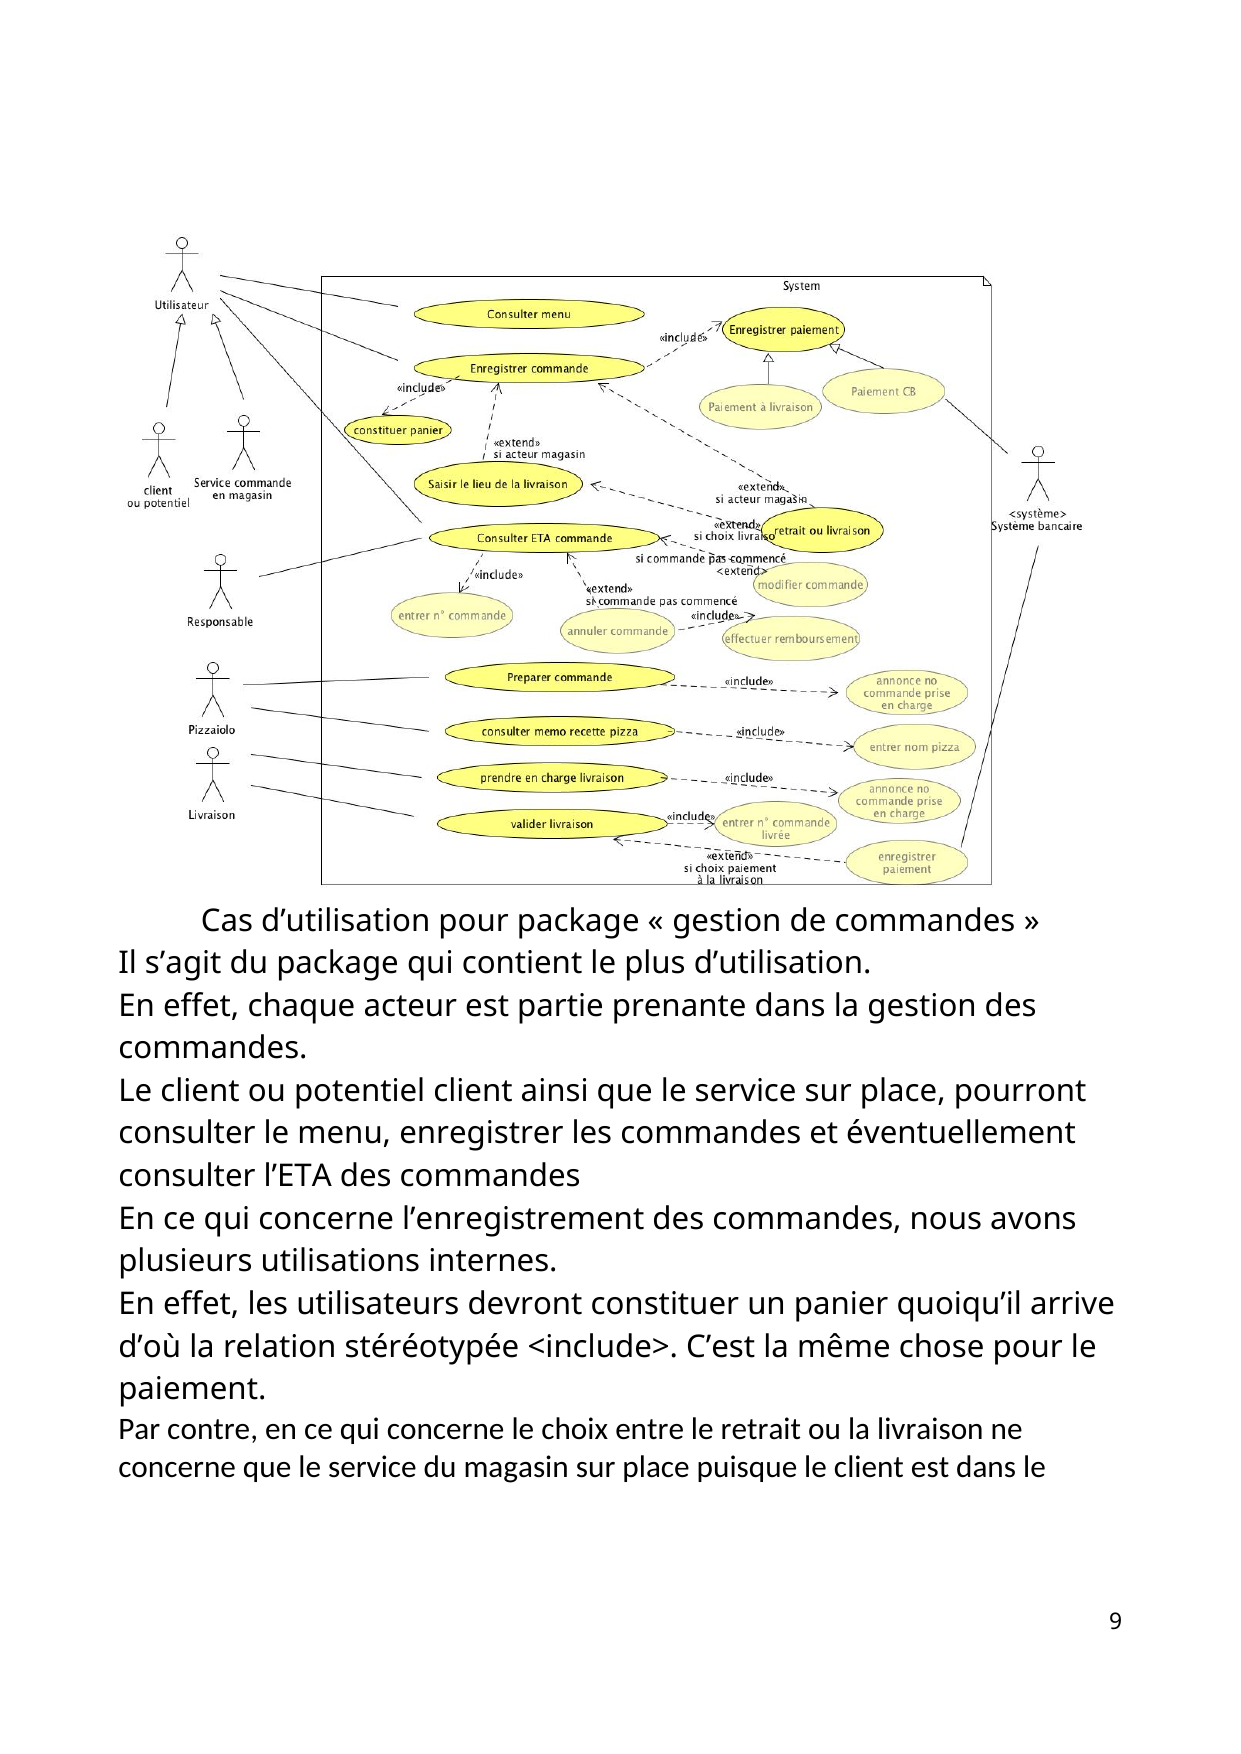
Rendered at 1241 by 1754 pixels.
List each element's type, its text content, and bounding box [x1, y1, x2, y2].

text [118, 1409, 1122, 1485]
text En effet, les utilisateurs devront constituer un panier quoiqu’il arrive d’où la relation stéréotypée <include>. C’est la même chose pour le paiement. [118, 1281, 1122, 1409]
text Cas d’utilisation pour package « gestion de commandes » [118, 898, 1122, 940]
picture [118, 234, 1123, 898]
text En ce qui concerne l’enregistrement des commandes, nous avons plusieurs utilisations internes. [118, 1196, 1122, 1281]
text Il s’agit du package qui contient le plus d’utilisation. [118, 940, 1122, 983]
text En effet, chaque acteur est partie prenante dans la gestion des commandes. Le client ou potentiel client ainsi que le service sur place, pourront consulter le menu, enregistrer les commandes et éventuellement consulter l’ETA des commandes [118, 983, 1122, 1196]
